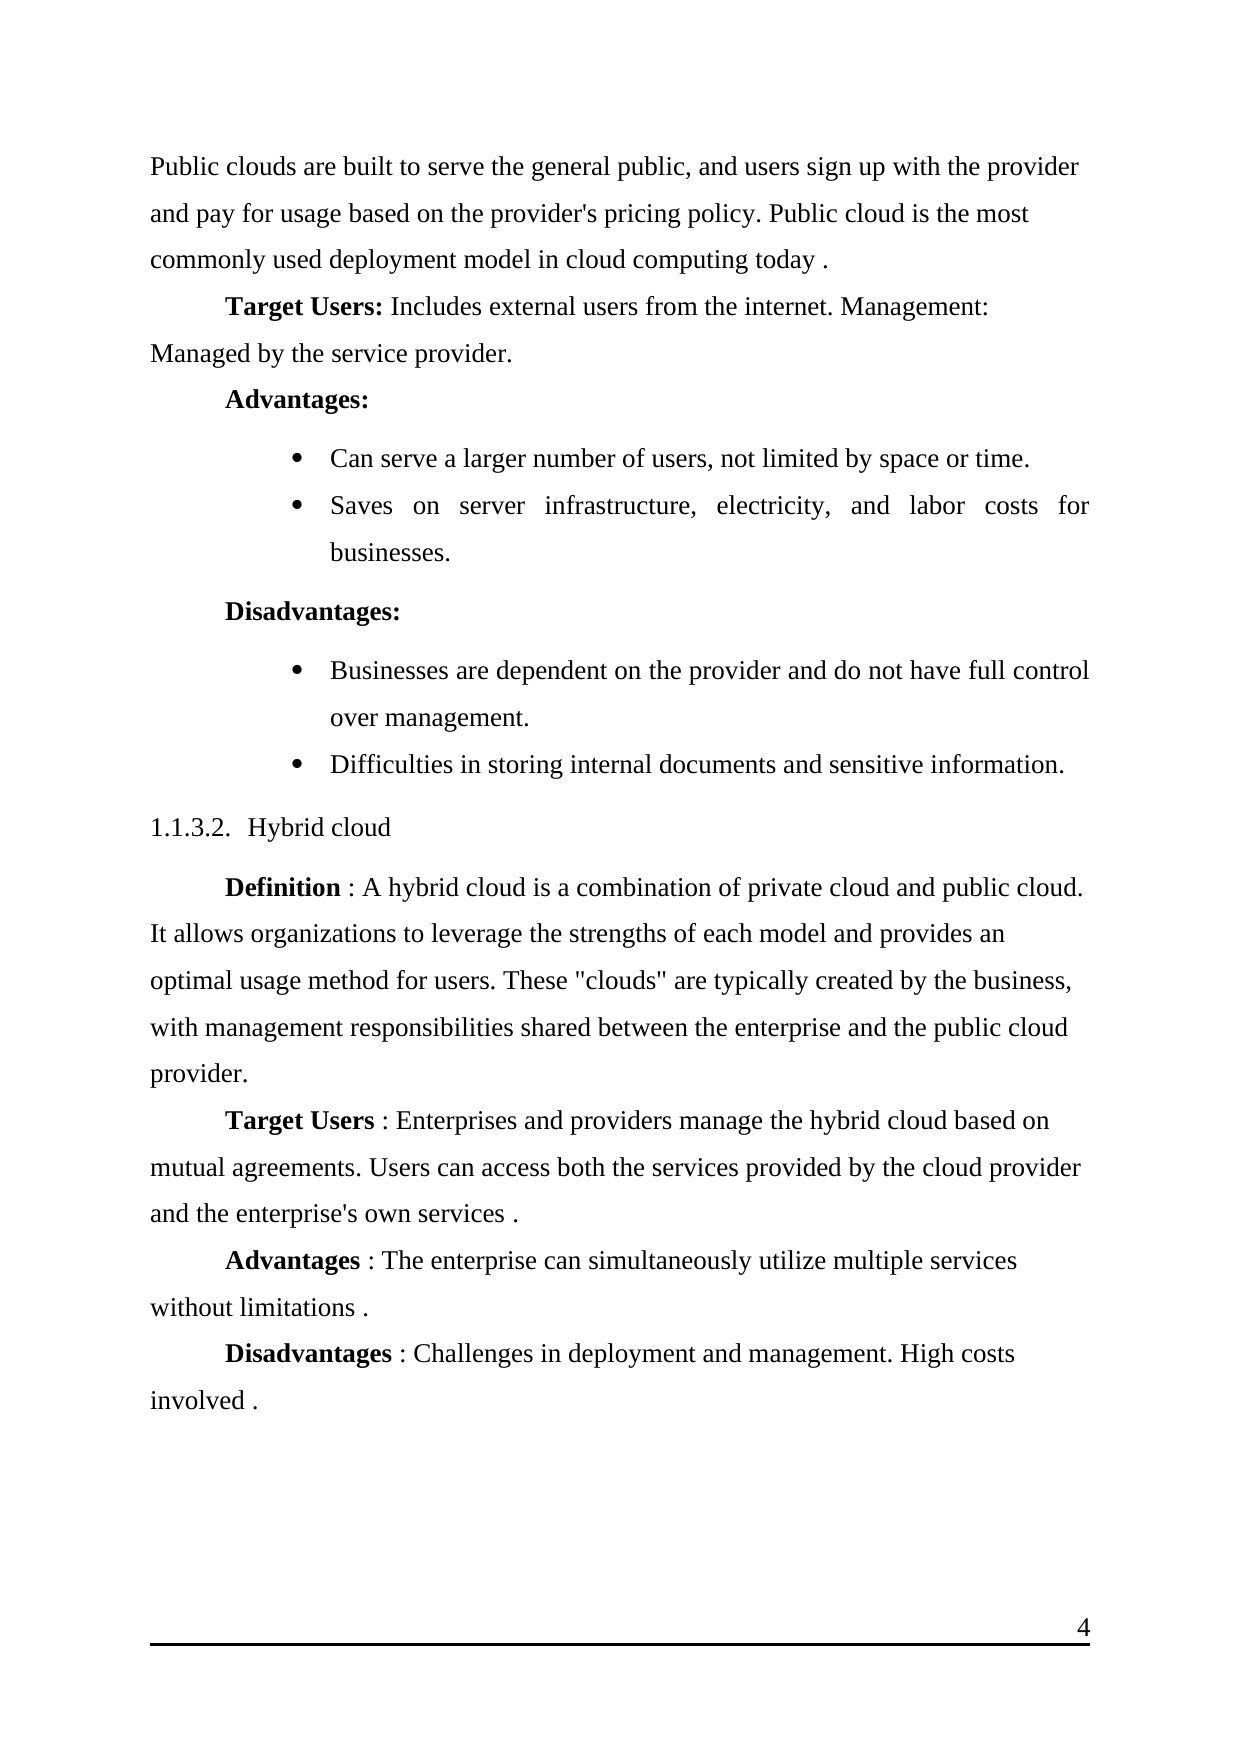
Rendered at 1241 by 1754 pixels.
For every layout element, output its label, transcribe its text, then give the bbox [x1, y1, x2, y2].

list Can serve a larger number of users, not limited by space or time. [292, 442, 1090, 474]
list Difficulties in storing internal documents and sensitive information. [292, 748, 1090, 779]
text Target Users: Includes external users from the internet. Management: Managed by the service provider. [150, 290, 1090, 368]
text Definition : A hybrid cloud is a combination of private cloud and public cloud. It allows organizations to leverage the strengths of each model and provides an optimal usage method for users. These "clouds" are typically created by the business, with management responsibilities shared between the enterprise and the public cloud provider. [150, 871, 1090, 1088]
text Target Users : Enterprises and providers manage the hybrid cloud based on mutual agreements. Users can access both the services provided by the cloud provider and the enterprise's own services . [150, 1104, 1090, 1228]
list Businesses are dependent on the provider and do not have full control over management. [292, 654, 1090, 732]
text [150, 150, 1090, 274]
subtitle Hybrid cloud [150, 811, 1090, 843]
text Advantages : The enterprise can simultaneously utilize multiple services without limitations . [150, 1244, 1090, 1322]
text Advantages: [150, 383, 1090, 414]
text Disadvantages: [150, 595, 1090, 626]
text Disadvantages : Challenges in deployment and management. High costs involved . [150, 1337, 1090, 1415]
list Saves on server infrastructure, electricity, and labor costs for businesses. [292, 489, 1090, 567]
